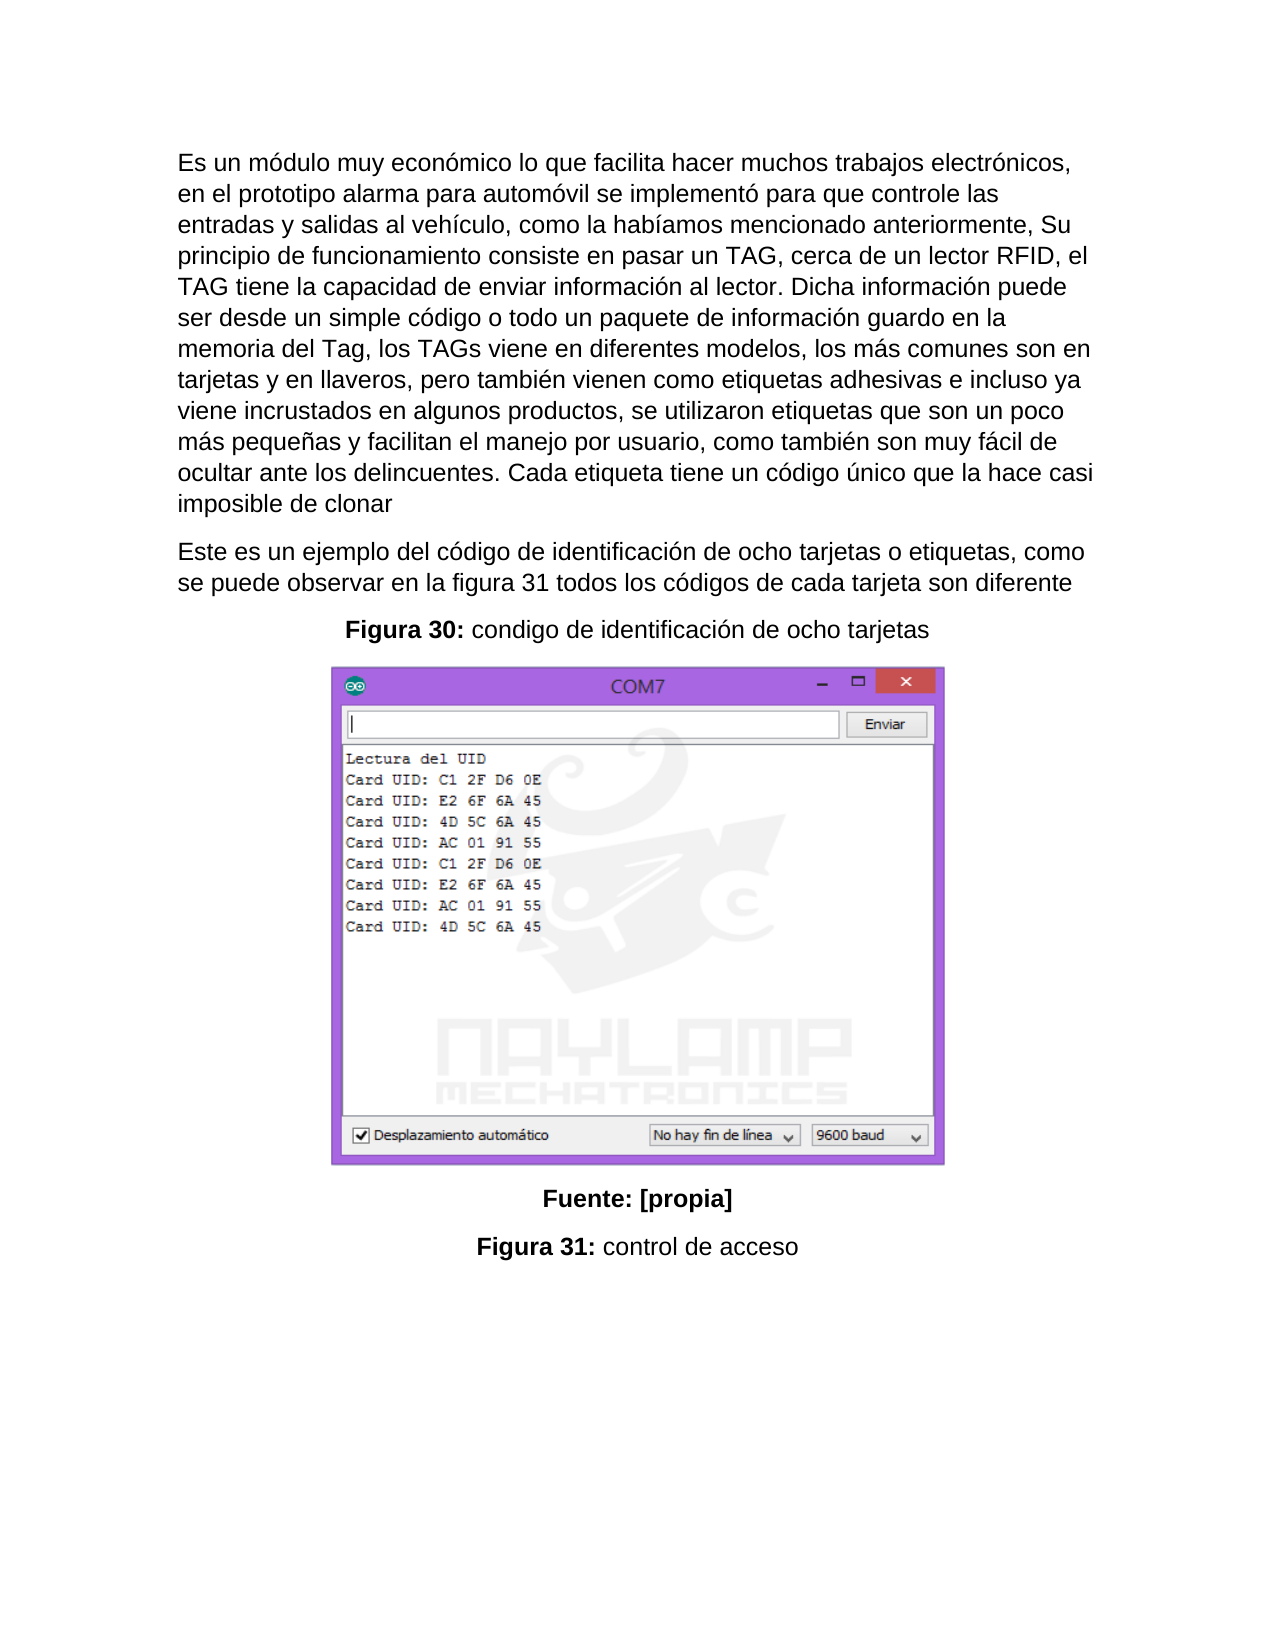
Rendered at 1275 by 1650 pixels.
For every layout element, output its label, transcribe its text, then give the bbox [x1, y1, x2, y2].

text Este es un ejemplo del código de identificación de ocho tarjetas o etiquetas, como se puede observar en la figura 31 todos los códigos de cada tarjeta son diferente [177, 537, 1098, 597]
text Es un módulo muy económico lo que facilita hacer muchos trabajos electrónicos, en el prototipo alarma para automóvil se implementó para que controle las entradas y salidas al vehículo, como la habíamos mencionado anteriormente, Su principio de funcionamiento consiste en pasar un TAG, cerca de un lector RFID, el TAG tiene la capacidad de enviar información al lector. Dicha información puede ser desde un simple código o todo un paquete de información guardo en la memoria del Tag, los TAGs viene en diferentes modelos, los más comunes son en tarjetas y en llaveros, pero también vienen como etiquetas adhesivas e incluso ya viene incrustados en algunos productos, se utilizaron etiquetas que son un poco más pequeñas y facilitan el manejo por usuario, como también son muy fácil de ocultar ante los delincuentes. Cada etiqueta tiene un código único que la hace casi imposible de clonar [177, 148, 1098, 518]
text Figura 30: condigo de identificación de ocho tarjetas [177, 616, 1098, 644]
text Fuente: [propia] [177, 1184, 1098, 1213]
text Figura 31: control de acceso [177, 1232, 1098, 1260]
picture [330, 665, 945, 1166]
